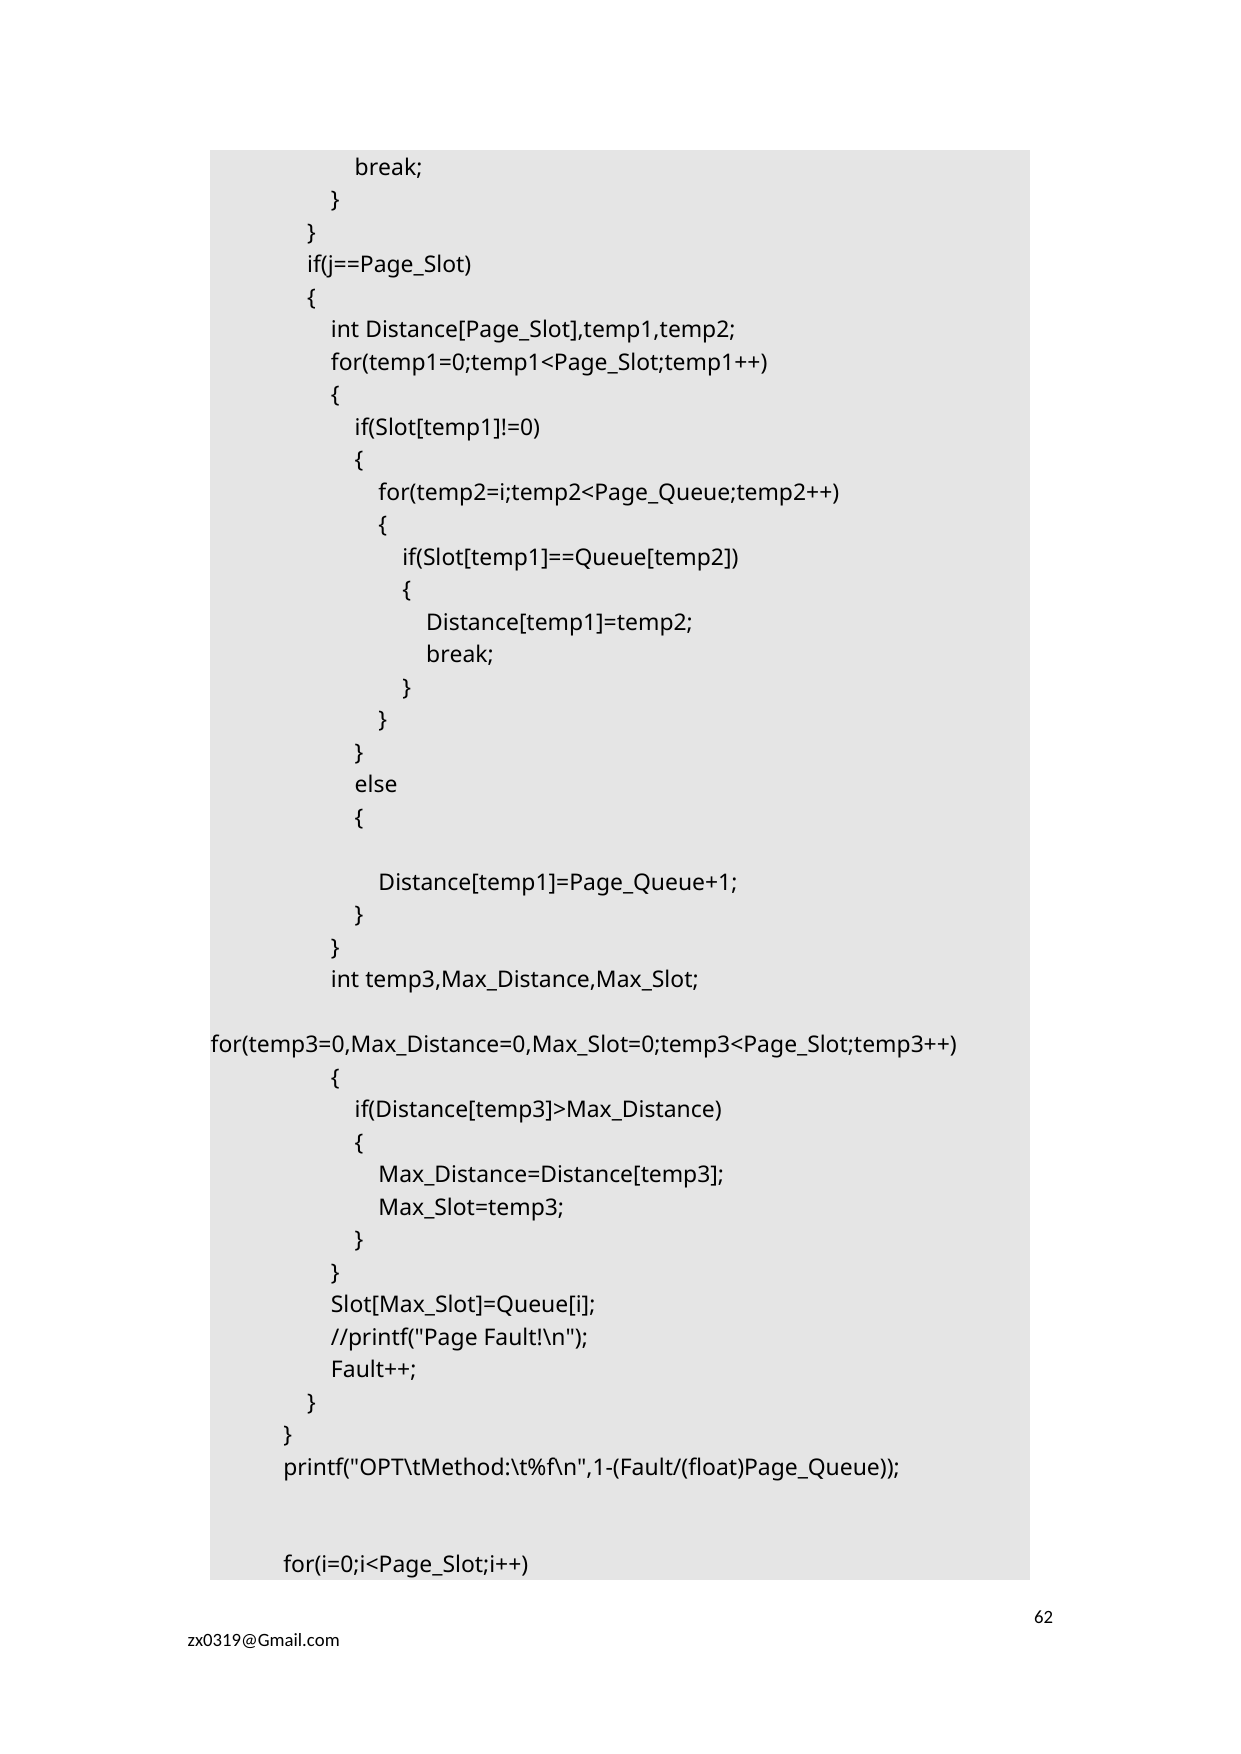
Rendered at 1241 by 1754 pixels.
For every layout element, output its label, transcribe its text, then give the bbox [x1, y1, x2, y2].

text int temp3,Max_Distance,Max_Slot; [210, 962, 1030, 995]
text Distance[temp1]=Page_Queue+1; [210, 865, 1030, 897]
text } [210, 702, 1030, 735]
text if(j==Page_Slot) [210, 247, 1030, 280]
text { [210, 377, 1030, 410]
text else [210, 767, 1030, 800]
text if(Slot[temp1]==Queue[temp2]) [210, 540, 1030, 572]
text } [210, 1385, 1030, 1417]
text } [210, 930, 1030, 962]
text } [210, 670, 1030, 702]
text //printf("Page Fault!\n"); [210, 1320, 1030, 1352]
text } [210, 1255, 1030, 1287]
text { [210, 507, 1030, 540]
text int Distance[Page_Slot],temp1,temp2; [210, 312, 1030, 345]
text { [210, 800, 1030, 832]
text { [210, 1125, 1030, 1157]
text } [210, 897, 1030, 930]
text Slot[Max_Slot]=Queue[i]; [210, 1287, 1030, 1320]
text } [210, 735, 1030, 767]
text { [210, 572, 1030, 605]
text break; [210, 150, 1030, 182]
text { [210, 280, 1030, 312]
text for(temp2=i;temp2<Page_Queue;temp2++) [210, 475, 1030, 507]
text Distance[temp1]=temp2; [210, 605, 1030, 637]
text Max_Distance=Distance[temp3]; [210, 1157, 1030, 1190]
text for(temp1=0;temp1<Page_Slot;temp1++) [210, 345, 1030, 377]
text for(temp3=0,Max_Distance=0,Max_Slot=0;temp3<Page_Slot;temp3++) [210, 995, 1030, 1060]
text } [210, 215, 1030, 247]
text } [210, 1222, 1030, 1255]
text Fault++; [210, 1352, 1030, 1385]
text } [210, 182, 1030, 215]
text for(i=0;i<Page_Slot;i++) [210, 1547, 1030, 1580]
text Max_Slot=temp3; [210, 1190, 1030, 1222]
text break; [210, 637, 1030, 670]
text if(Slot[temp1]!=0) [210, 410, 1030, 442]
text { [210, 1060, 1030, 1092]
text } [210, 1417, 1030, 1450]
text if(Distance[temp3]>Max_Distance) [210, 1092, 1030, 1125]
text printf("OPT\tMethod:\t%f\n",1-(Fault/(float)Page_Queue)); [210, 1450, 1030, 1482]
text { [210, 442, 1030, 475]
